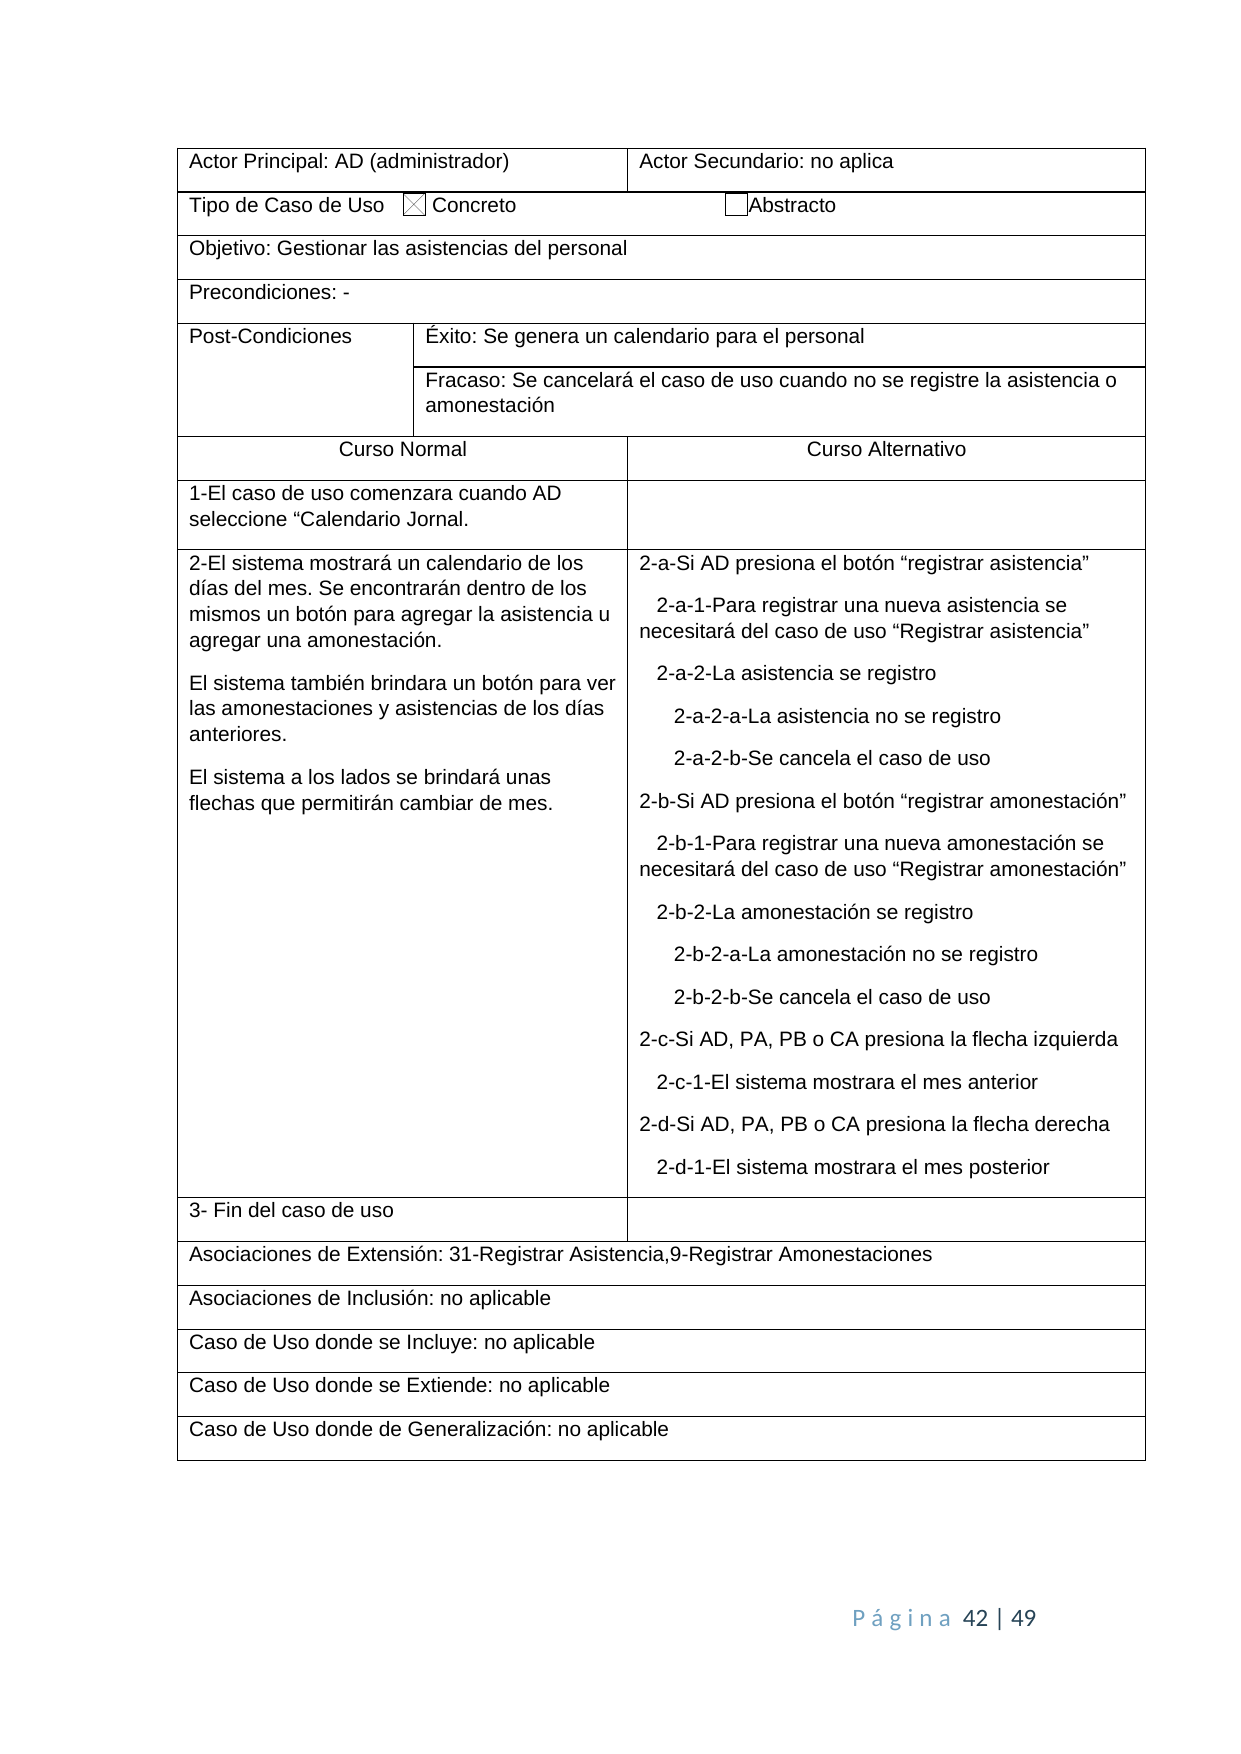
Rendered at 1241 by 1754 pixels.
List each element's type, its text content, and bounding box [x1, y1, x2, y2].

table_cell Caso de Uso donde se Extiende: no aplicable [178, 1373, 1145, 1416]
table_cell Precondiciones: - [178, 280, 1145, 323]
table_cell Actor Principal: AD (administrador) [178, 149, 627, 191]
table_cell 2-a-Si AD presiona el botón “registrar asistencia” 2-a-1-Para registrar una nueva asistencia se necesitará del caso de uso “Registrar asistencia” 2-a-2-La asistencia se registro 2-a-2-a-La asistencia no se registro 2-a-2-b-Se cancela el caso de uso 2-b-Si AD presiona el botón “registrar amonestación” 2-b-1-Para registrar una nueva amonestación se necesitará del caso de uso “Registrar amonestación” 2-b-2-La amonestación se registro 2-b-2-a-La amonestación no se registro 2-b-2-b-Se cancela el caso de uso 2-c-Si AD, PA, PB o CA presiona la flecha izquierda 2-c-1-El sistema mostrara el mes anterior 2-d-Si AD, PA, PB o CA presiona la flecha derecha 2-d-1-El sistema mostrara el mes posterior [628, 550, 1145, 1197]
table_cell Tipo de Caso de Uso Concreto Abstracto [178, 193, 1145, 235]
table_cell Fracaso: Se cancelará el caso de uso cuando no se registre la asistencia o amonestación [414, 368, 1145, 436]
table_cell Asociaciones de Extensión: 31-Registrar Asistencia,9-Registrar Amonestaciones [178, 1242, 1145, 1285]
table_cell Caso de Uso donde de Generalización: no aplicable [178, 1417, 1145, 1460]
table_cell Post-Condiciones [178, 324, 413, 436]
table_cell Actor Secundario: no aplica [628, 149, 1145, 191]
table_cell 2-El sistema mostrará un calendario de los días del mes. Se encontrarán dentro de los mismos un botón para agregar la asistencia u agregar una amonestación. El sistema también brindara un botón para ver las amonestaciones y asistencias de los días anteriores. El sistema a los lados se brindará unas flechas que permitirán cambiar de mes. [178, 550, 627, 1197]
table_cell 1-El caso de uso comenzara cuando AD seleccione “Calendario Jornal. [178, 481, 627, 549]
table_cell Asociaciones de Inclusión: no aplicable [178, 1286, 1145, 1328]
table_cell [628, 1198, 1145, 1241]
table_cell Curso Normal [178, 437, 627, 480]
table_cell [628, 481, 1145, 549]
table_cell 3- Fin del caso de uso [178, 1198, 627, 1241]
table_cell Objetivo: Gestionar las asistencias del personal [178, 236, 1145, 279]
table_cell Éxito: Se genera un calendario para el personal [414, 324, 1145, 366]
table_cell Caso de Uso donde se Incluye: no aplicable [178, 1330, 1145, 1372]
table_cell Curso Alternativo [628, 437, 1145, 480]
